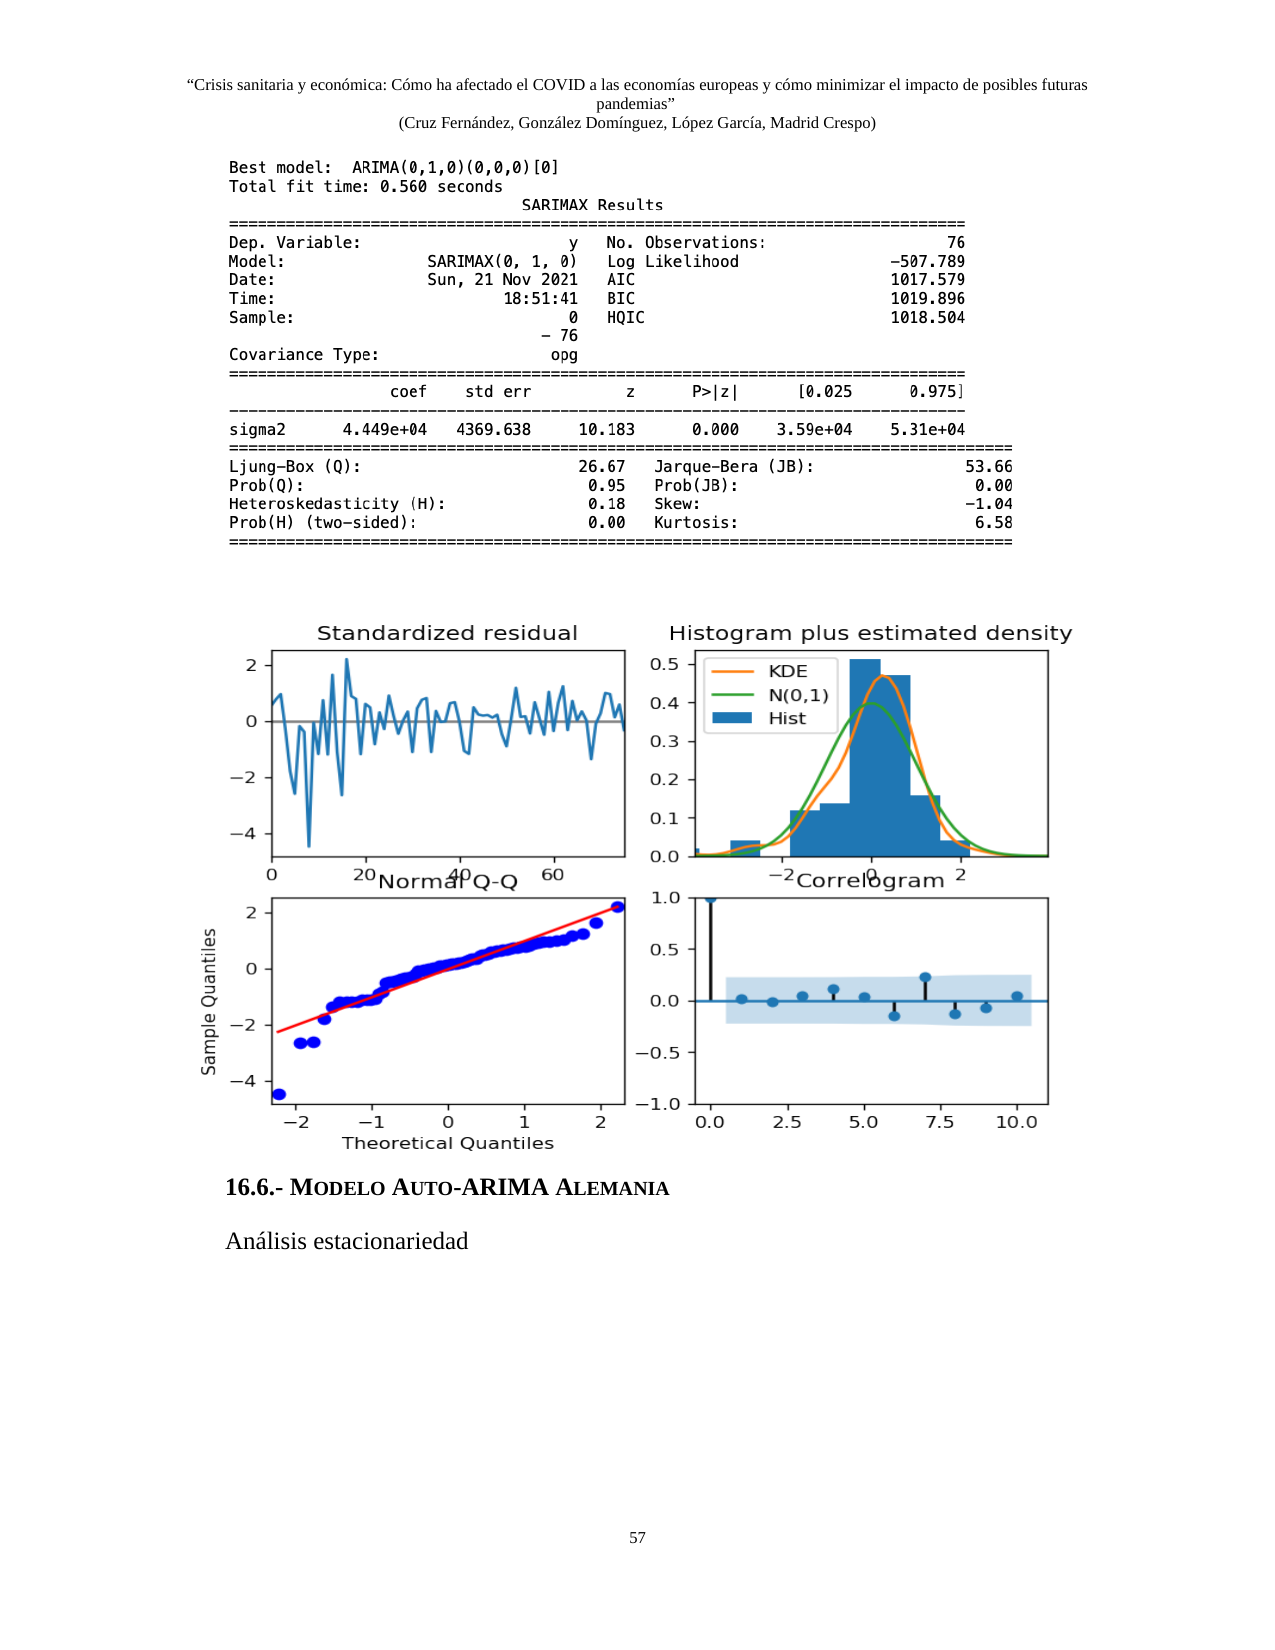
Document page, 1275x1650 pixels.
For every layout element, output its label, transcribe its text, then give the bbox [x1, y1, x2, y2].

text Análisis estacionariedad [150, 1226, 1125, 1255]
picture [188, 613, 1087, 1164]
text 16.6.- Modelo Auto-ARIMA Alemania [150, 791, 1125, 1201]
picture [214, 151, 1061, 559]
